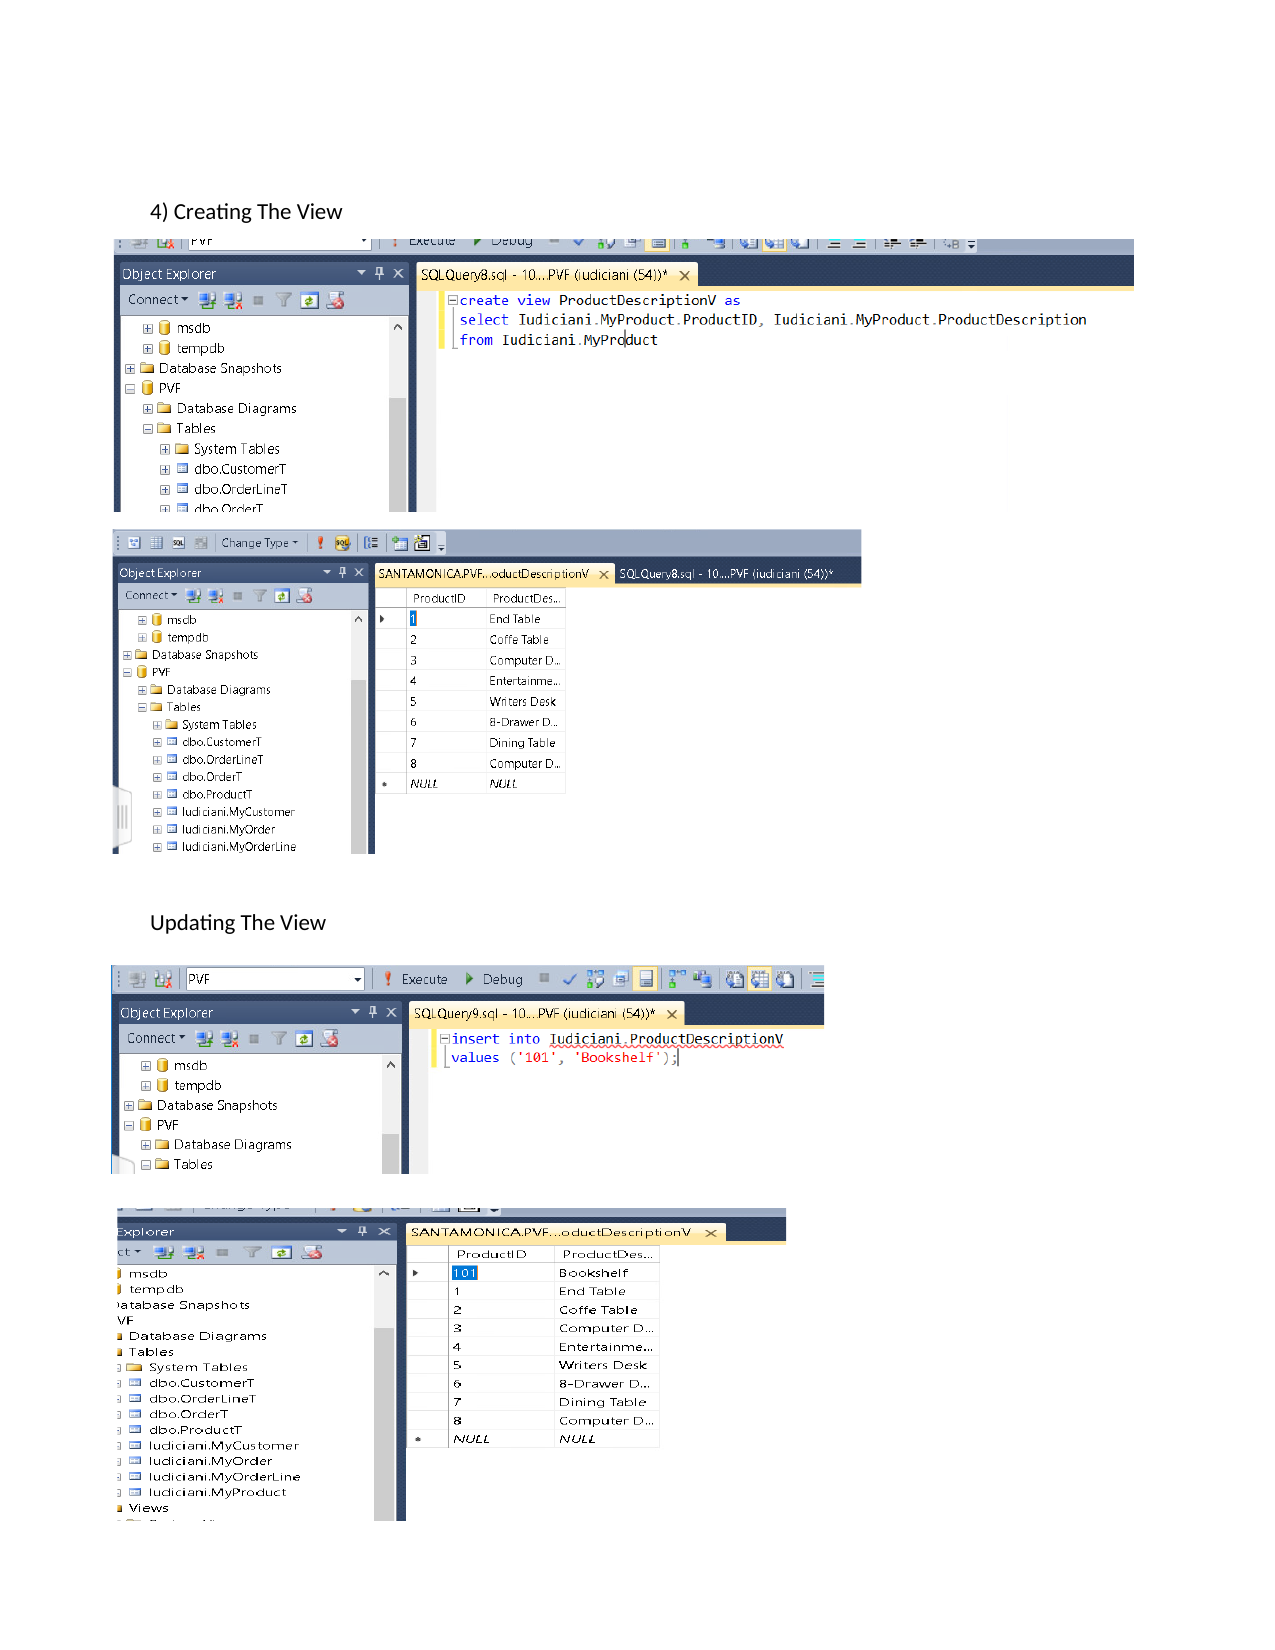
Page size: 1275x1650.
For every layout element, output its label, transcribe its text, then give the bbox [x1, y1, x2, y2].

picture [111, 965, 825, 1174]
picture [113, 239, 1134, 512]
text 4) Creating The View [150, 197, 1125, 225]
text Updating The View [150, 908, 1125, 936]
picture [112, 529, 862, 854]
picture [117, 1208, 787, 1521]
